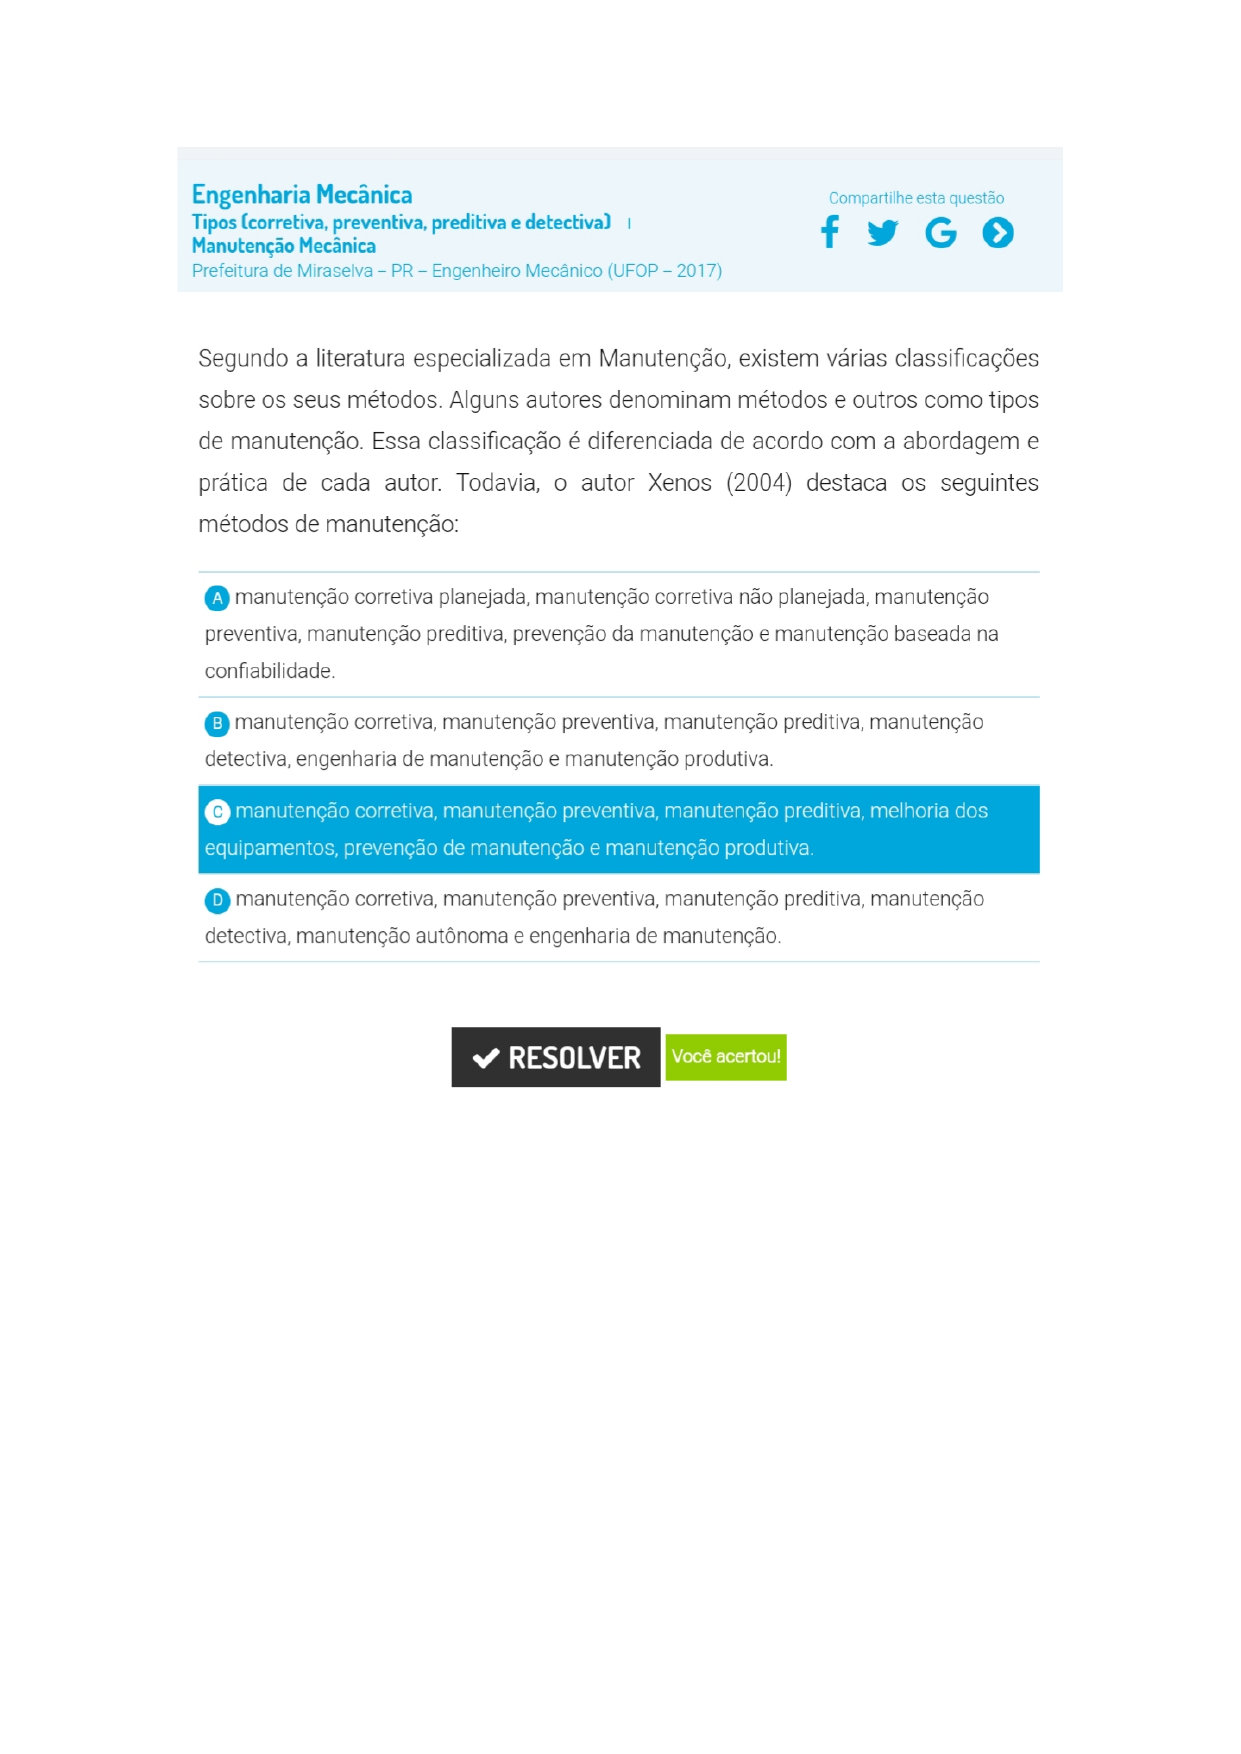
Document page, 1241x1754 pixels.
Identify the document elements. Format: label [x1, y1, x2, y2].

picture [177, 147, 1063, 1106]
